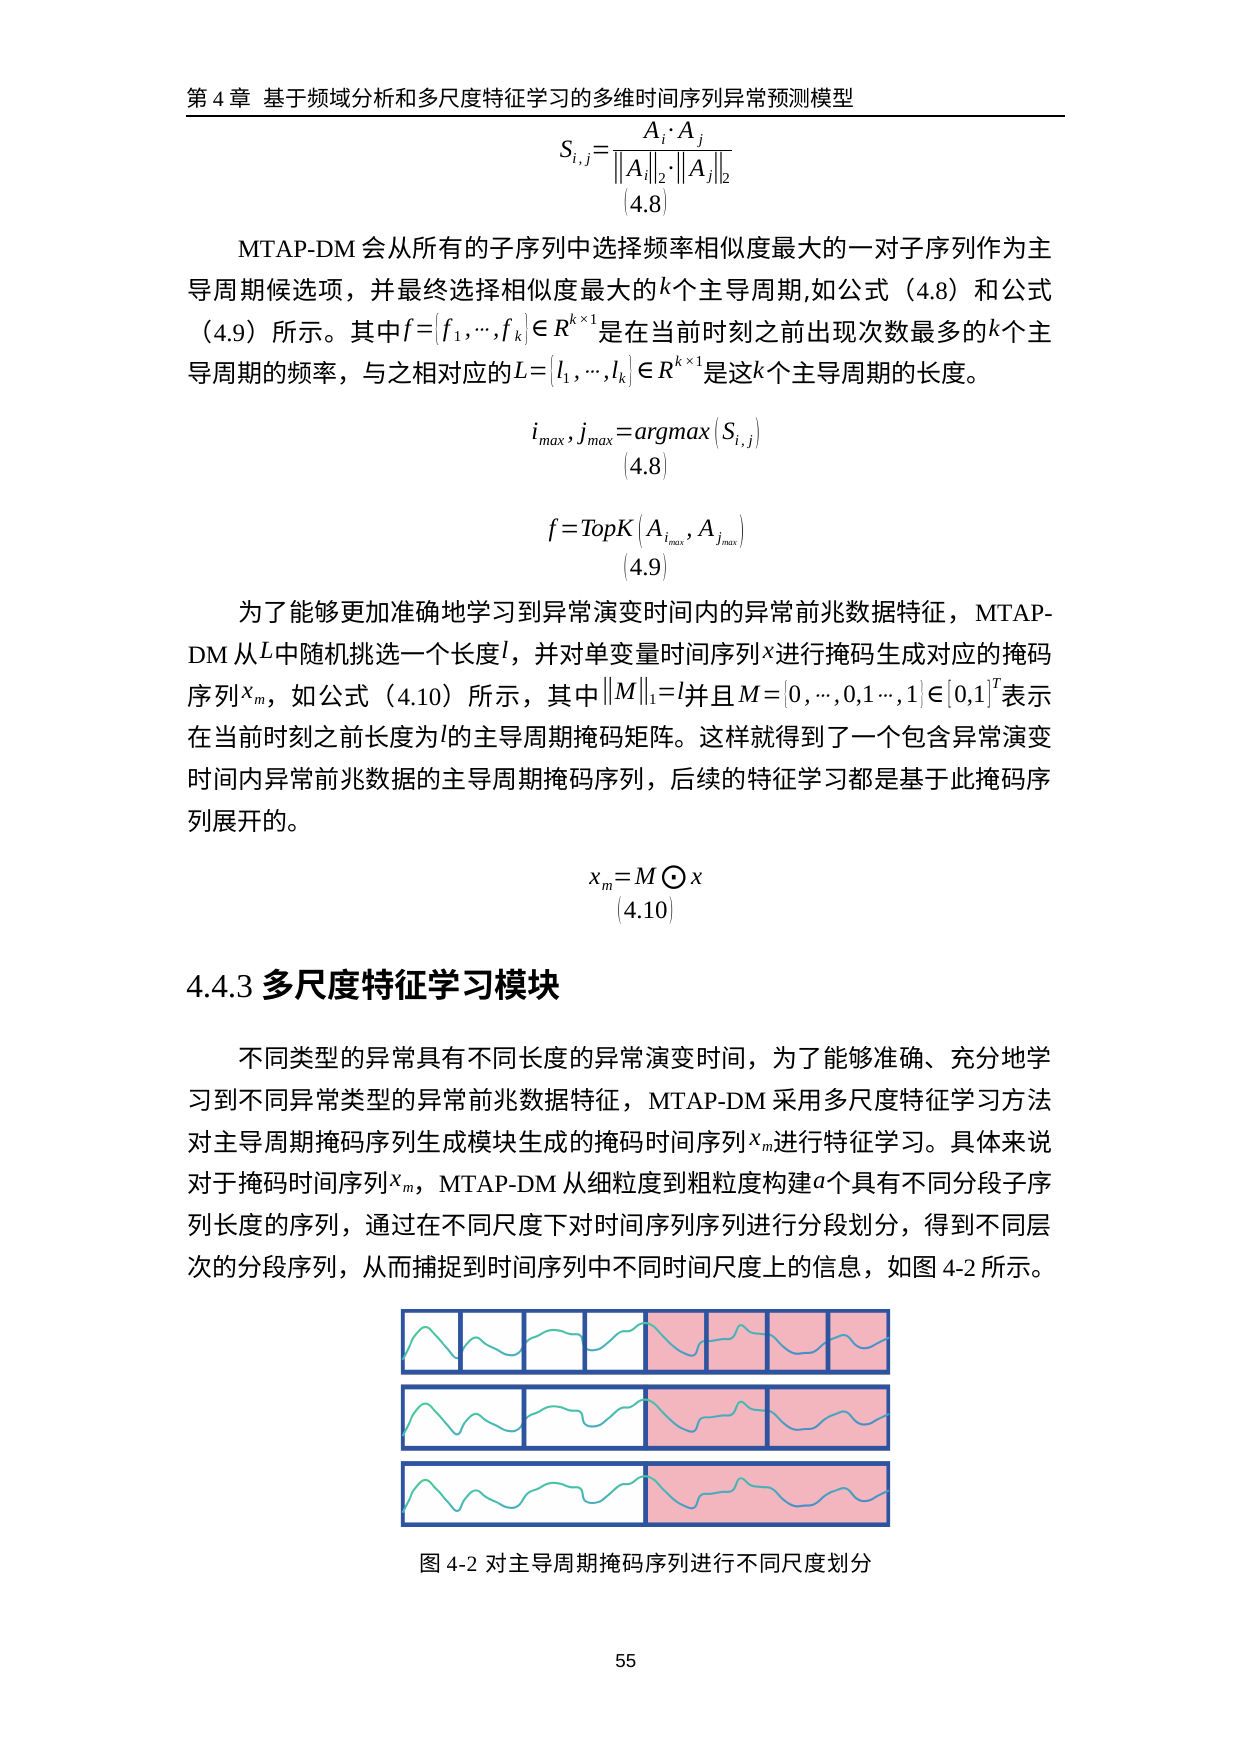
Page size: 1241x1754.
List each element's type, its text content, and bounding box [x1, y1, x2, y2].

subtitle 多尺度特征学习模块 [186, 959, 1065, 1007]
picture [400, 1309, 891, 1527]
text MTAP-DM会从所有的子序列中选择频率相似度最大的一对子序列作为主导周期候选项，并最终选择相似度最大的个主导周期,如公式（4.8）和公式（4.9）所示。其中是在当前时刻之前出现次数最多的个主导周期的频率，与之相对应的是这个主导周期的长度。 [188, 224, 1053, 391]
text 不同类型的异常具有不同长度的异常演变时间，为了能够准确、充分地学习到不同异常类型的异常前兆数据特征，MTAP-DM采用多尺度特征学习方法对主导周期掩码序列生成模块生成的掩码时间序列进行特征学习。具体来说对于掩码时间序列，MTAP-DM从细粒度到粗粒度构建个具有不同分段子序列长度的序列，通过在不同尺度下对时间序列序列进行分段划分，得到不同层次的分段序列，从而捕捉到时间序列中不同时间尺度上的信息，如图4-2所示。 [188, 1034, 1053, 1284]
text 图4-2 对主导周期掩码序列进行不同尺度划分 [188, 1546, 1053, 1578]
text 为了能够更加准确地学习到异常演变时间内的异常前兆数据特征，MTAP-DM从中随机挑选一个长度，并对单变量时间序列进行掩码生成对应的掩码序列，如公式（4.10）所示，其中并且表示在当前时刻之前长度为的主导周期掩码矩阵。这样就得到了一个包含异常演变时间内异常前兆数据的主导周期掩码序列，后续的特征学习都是基于此掩码序列展开的。 [188, 588, 1053, 838]
